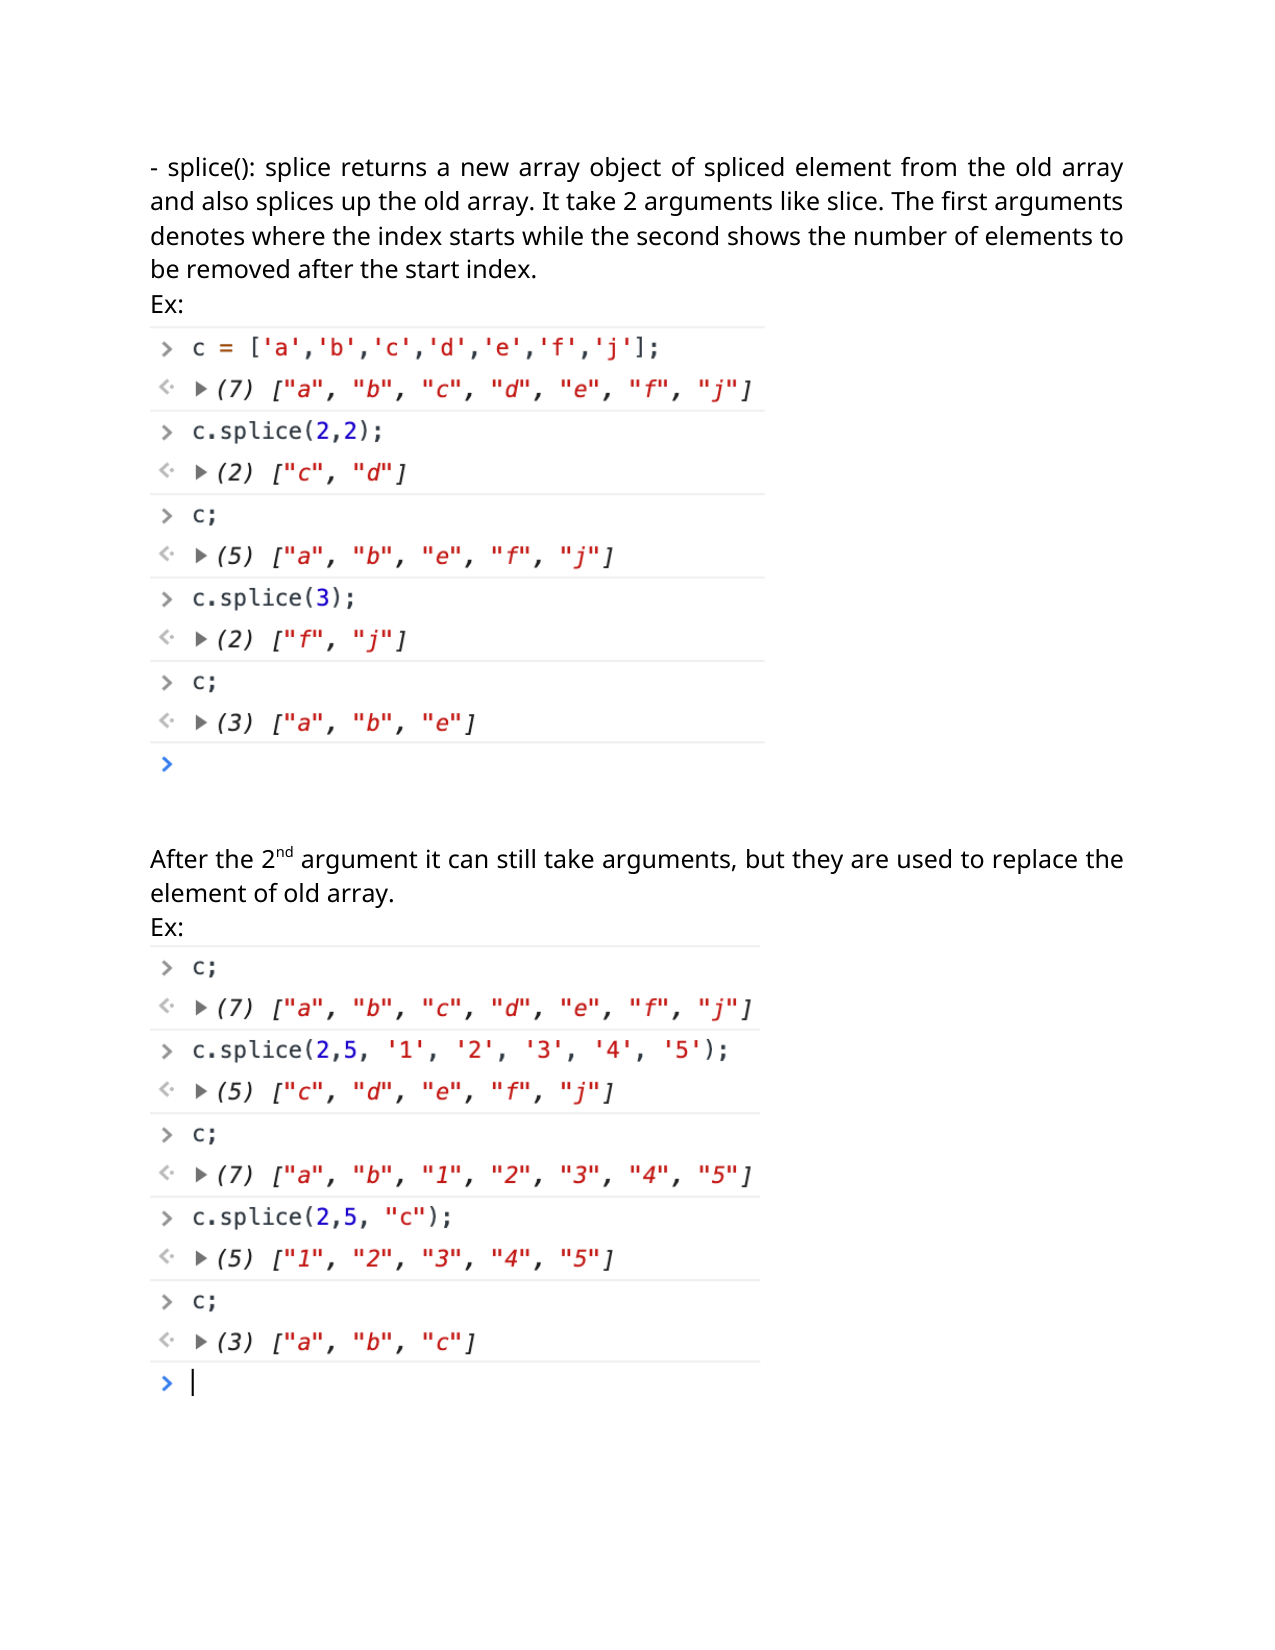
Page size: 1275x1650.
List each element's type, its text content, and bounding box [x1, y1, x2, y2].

text Ex: [150, 286, 1125, 320]
text - splice(): splice returns a new array object of spliced element from the old array and also splices up the old array. It take 2 arguments like slice. The first arguments denotes where the index starts while the second shows the number of elements to be removed after the start index. [150, 150, 1125, 286]
text Ex: [150, 910, 1125, 944]
picture [150, 320, 765, 808]
picture [150, 944, 761, 1419]
text After the 2nd argument it can still take arguments, but they are used to replace the element of old array. [150, 842, 1125, 910]
